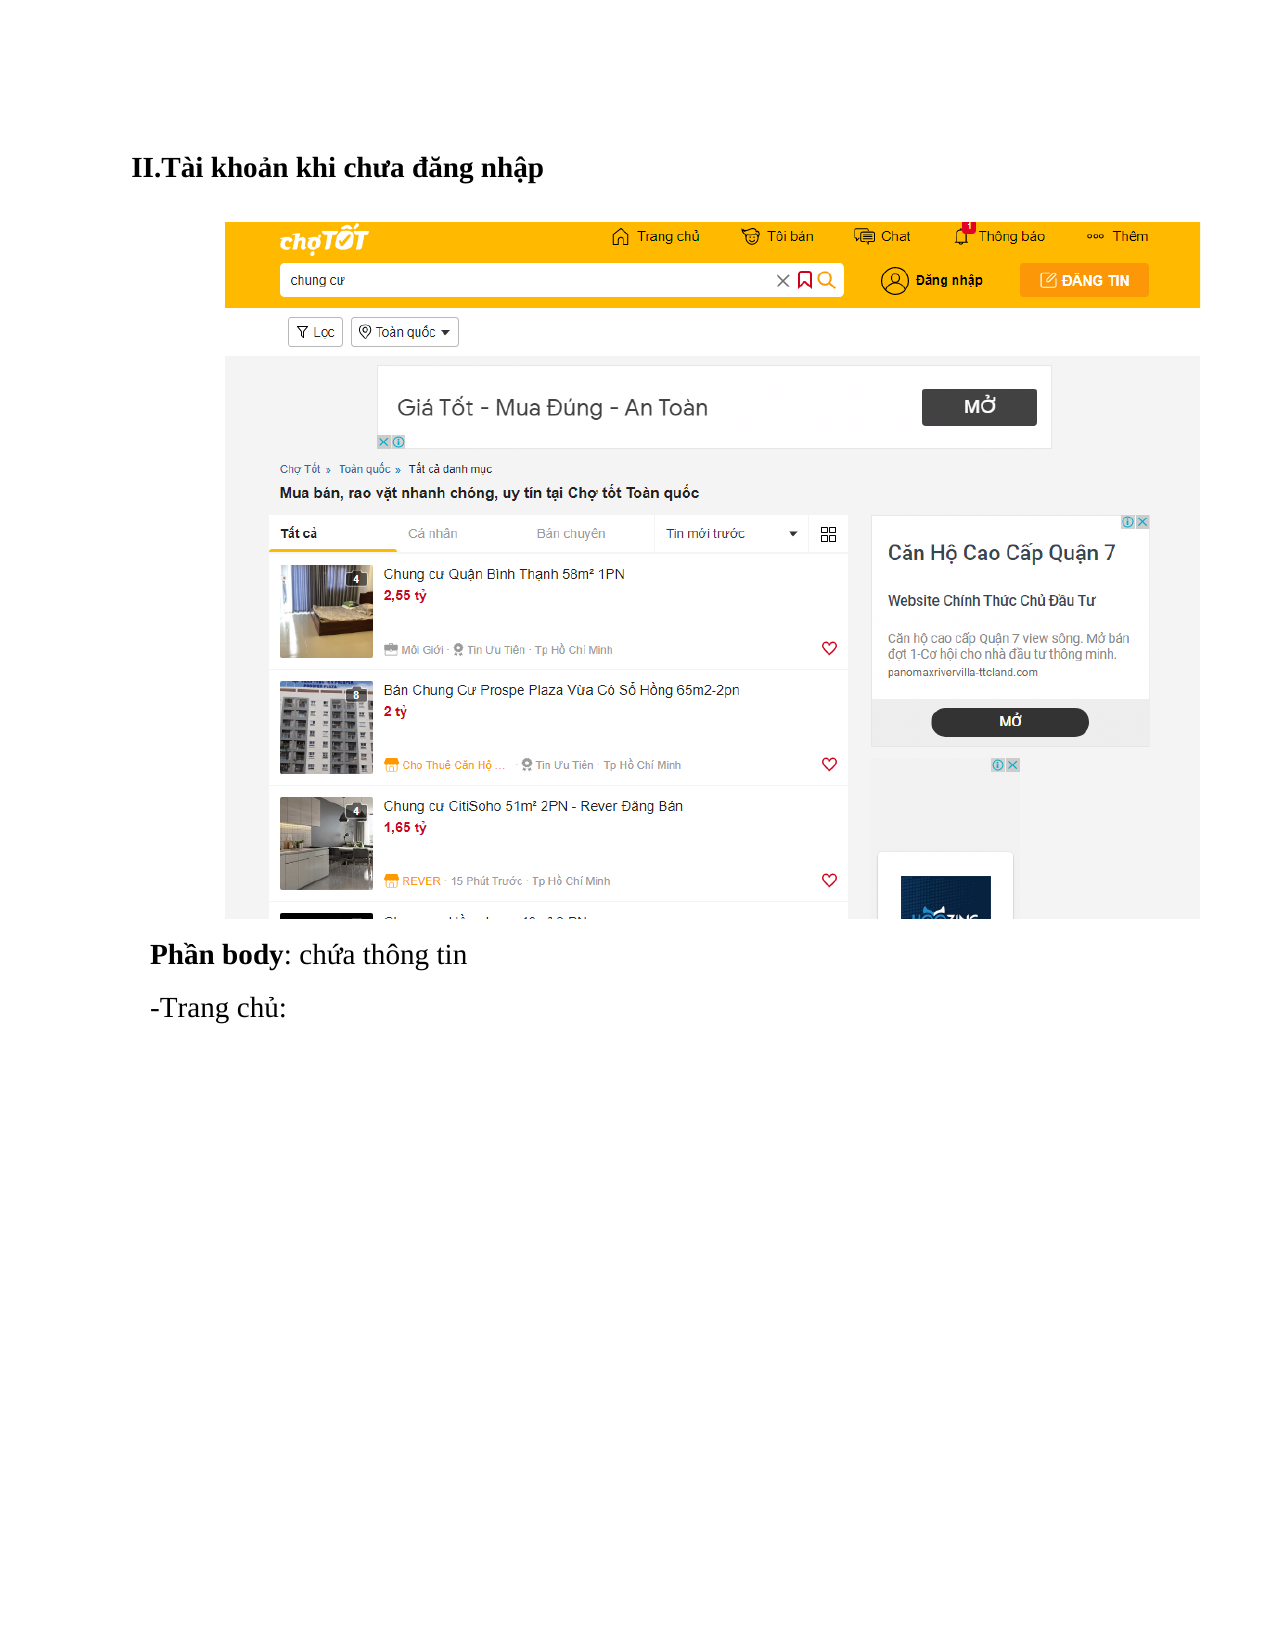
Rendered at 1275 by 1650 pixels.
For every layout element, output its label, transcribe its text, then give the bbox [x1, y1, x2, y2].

text -Trang chủ: [150, 990, 1125, 1023]
text Phần body: chứa thông tin [150, 937, 1125, 971]
picture [225, 222, 1200, 919]
list II.Tài khoản khi chưa đăng nhập [131, 150, 1125, 183]
